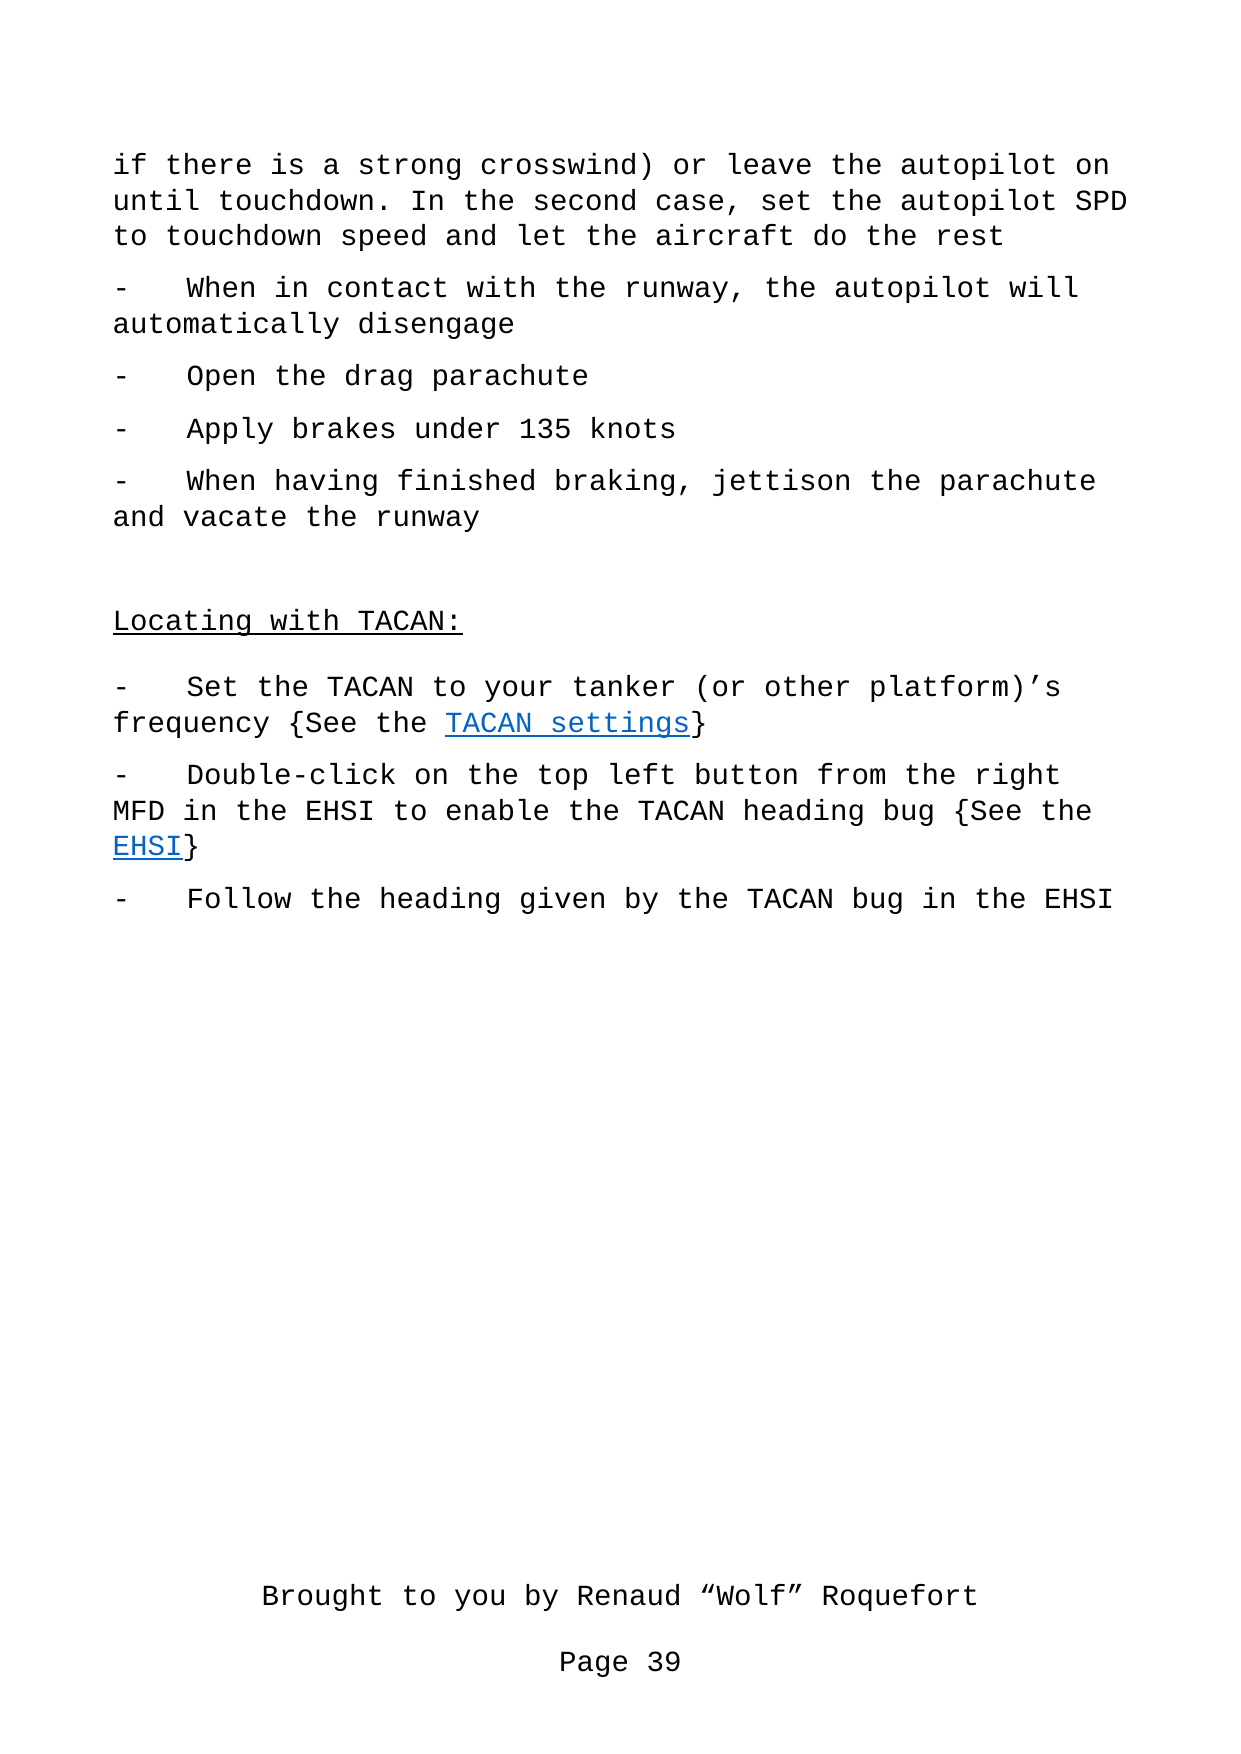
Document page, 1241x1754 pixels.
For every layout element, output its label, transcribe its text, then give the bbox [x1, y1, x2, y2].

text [112, 150, 1128, 254]
subtitle Locating with TACAN: [112, 606, 1128, 639]
text - When in contact with the runway, the autopilot will automatically disengage [112, 273, 1128, 342]
text - Open the drag parachute [112, 361, 1128, 394]
text - Apply brakes under 135 knots [112, 414, 1128, 447]
text - When having finished braking, jettison the parachute and vacate the runway [112, 466, 1128, 535]
text - Double-click on the top left button from the right MFD in the EHSI to enable the TACAN heading bug {See the EHSI} [112, 760, 1128, 864]
text - Follow the heading given by the TACAN bug in the EHSI [112, 884, 1128, 917]
text - Set the TACAN to your tanker (or other platform)’s frequency {See the TACAN settings} [112, 672, 1128, 741]
